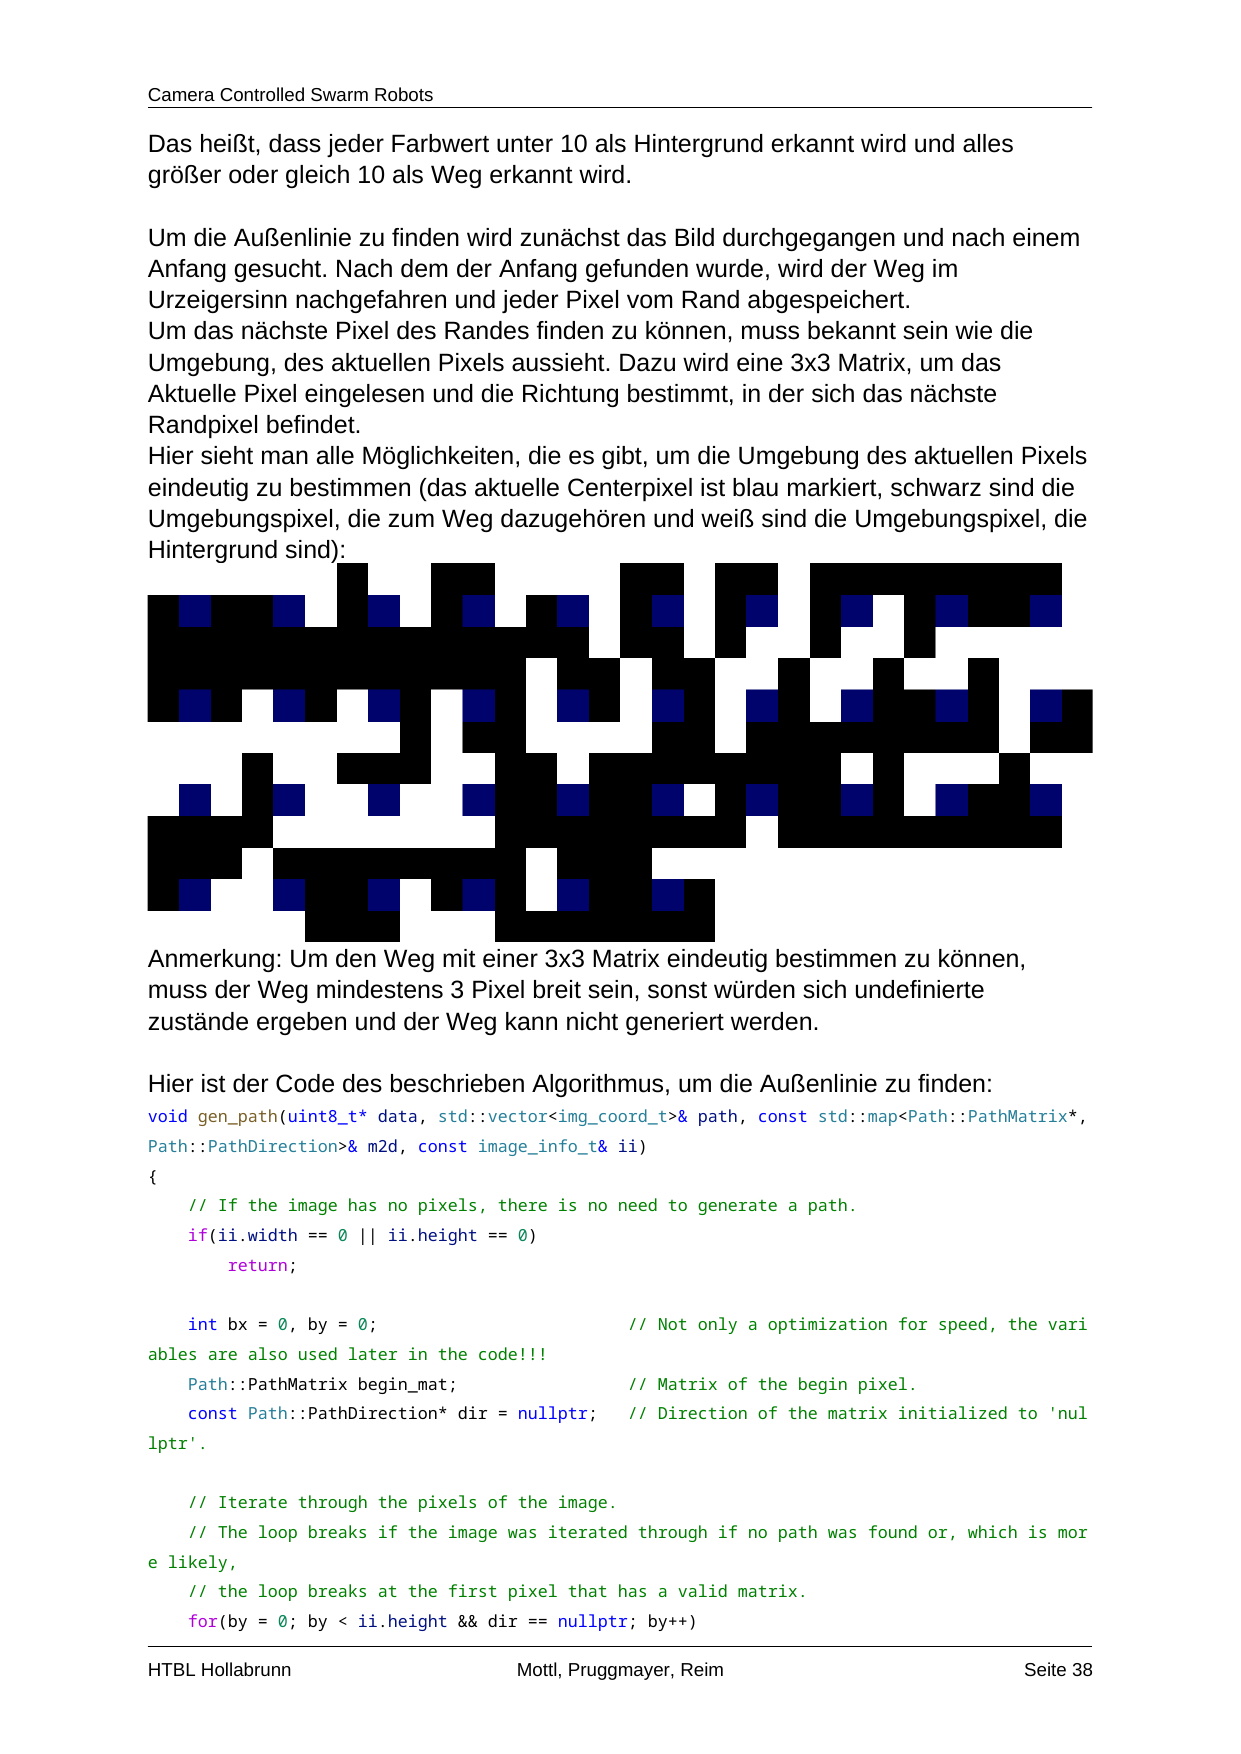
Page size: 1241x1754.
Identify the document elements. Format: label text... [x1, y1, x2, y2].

text const Path::PathDirection* dir = nullptr; // Direction of the matrix initialized to 'nullptr'. [148, 1395, 1092, 1454]
text for(by = 0; by < ii.height && dir == nullptr; by++) [148, 1603, 1092, 1632]
text return; [148, 1246, 1092, 1276]
text if(ii.width == 0 || ii.height == 0) [148, 1217, 1092, 1246]
text void gen_path(uint8_t* data, std::vector<img_coord_t>& path, const std::map<Path::PathMatrix*, Path::PathDirection>& m2d, const image_info_t& ii) [148, 1098, 1092, 1157]
text // the loop breaks at the first pixel that has a valid matrix. [148, 1573, 1092, 1603]
picture [147, 563, 1093, 942]
text // The loop breaks if the image was iterated through if no path was found or, which is more likely, [148, 1514, 1092, 1573]
text int bx = 0, by = 0; // Not only a optimization for speed, the variables are also used later in the code!!! [148, 1306, 1092, 1365]
text Anmerkung: Um den Weg mit einer 3x3 Matrix eindeutig bestimmen zu können, muss der Weg mindestens 3 Pixel breit sein, sonst würden sich undefinierte zustände ergeben und der Weg kann nicht generiert werden. [148, 942, 1092, 1036]
text Hier sieht man alle Möglichkeiten, die es gibt, um die Umgebung des aktuellen Pixels eindeutig zu bestimmen (das aktuelle Centerpixel ist blau markiert, schwarz sind die Umgebungspixel, die zum Weg dazugehören und weiß sind die Umgebungspixel, die Hintergrund sind): [148, 439, 1092, 563]
text Um das nächste Pixel des Randes finden zu können, muss bekannt sein wie die Umgebung, des aktuellen Pixels aussieht. Dazu wird eine 3x3 Matrix, um das Aktuelle Pixel eingelesen und die Richtung bestimmt, in der sich das nächste Randpixel befindet. [148, 314, 1092, 439]
text { [148, 1157, 1092, 1187]
text // If the image has no pixels, there is no need to generate a path. [148, 1187, 1092, 1217]
text // Iterate through the pixels of the image. [148, 1484, 1092, 1514]
text Das heißt, dass jeder Farbwert unter 10 als Hintergrund erkannt wird und alles größer oder gleich 10 als Weg erkannt wird. [148, 126, 1092, 189]
text Path::PathMatrix begin_mat; // Matrix of the begin pixel. [148, 1365, 1092, 1395]
text Hier ist der Code des beschrieben Algorithmus, um die Außenlinie zu finden: [148, 1067, 1092, 1098]
text Um die Außenlinie zu finden wird zunächst das Bild durchgegangen und nach einem Anfang gesucht. Nach dem der Anfang gefunden wurde, wird der Weg im Urzeigersinn nachgefahren und jeder Pixel vom Rand abgespeichert. [148, 220, 1092, 314]
